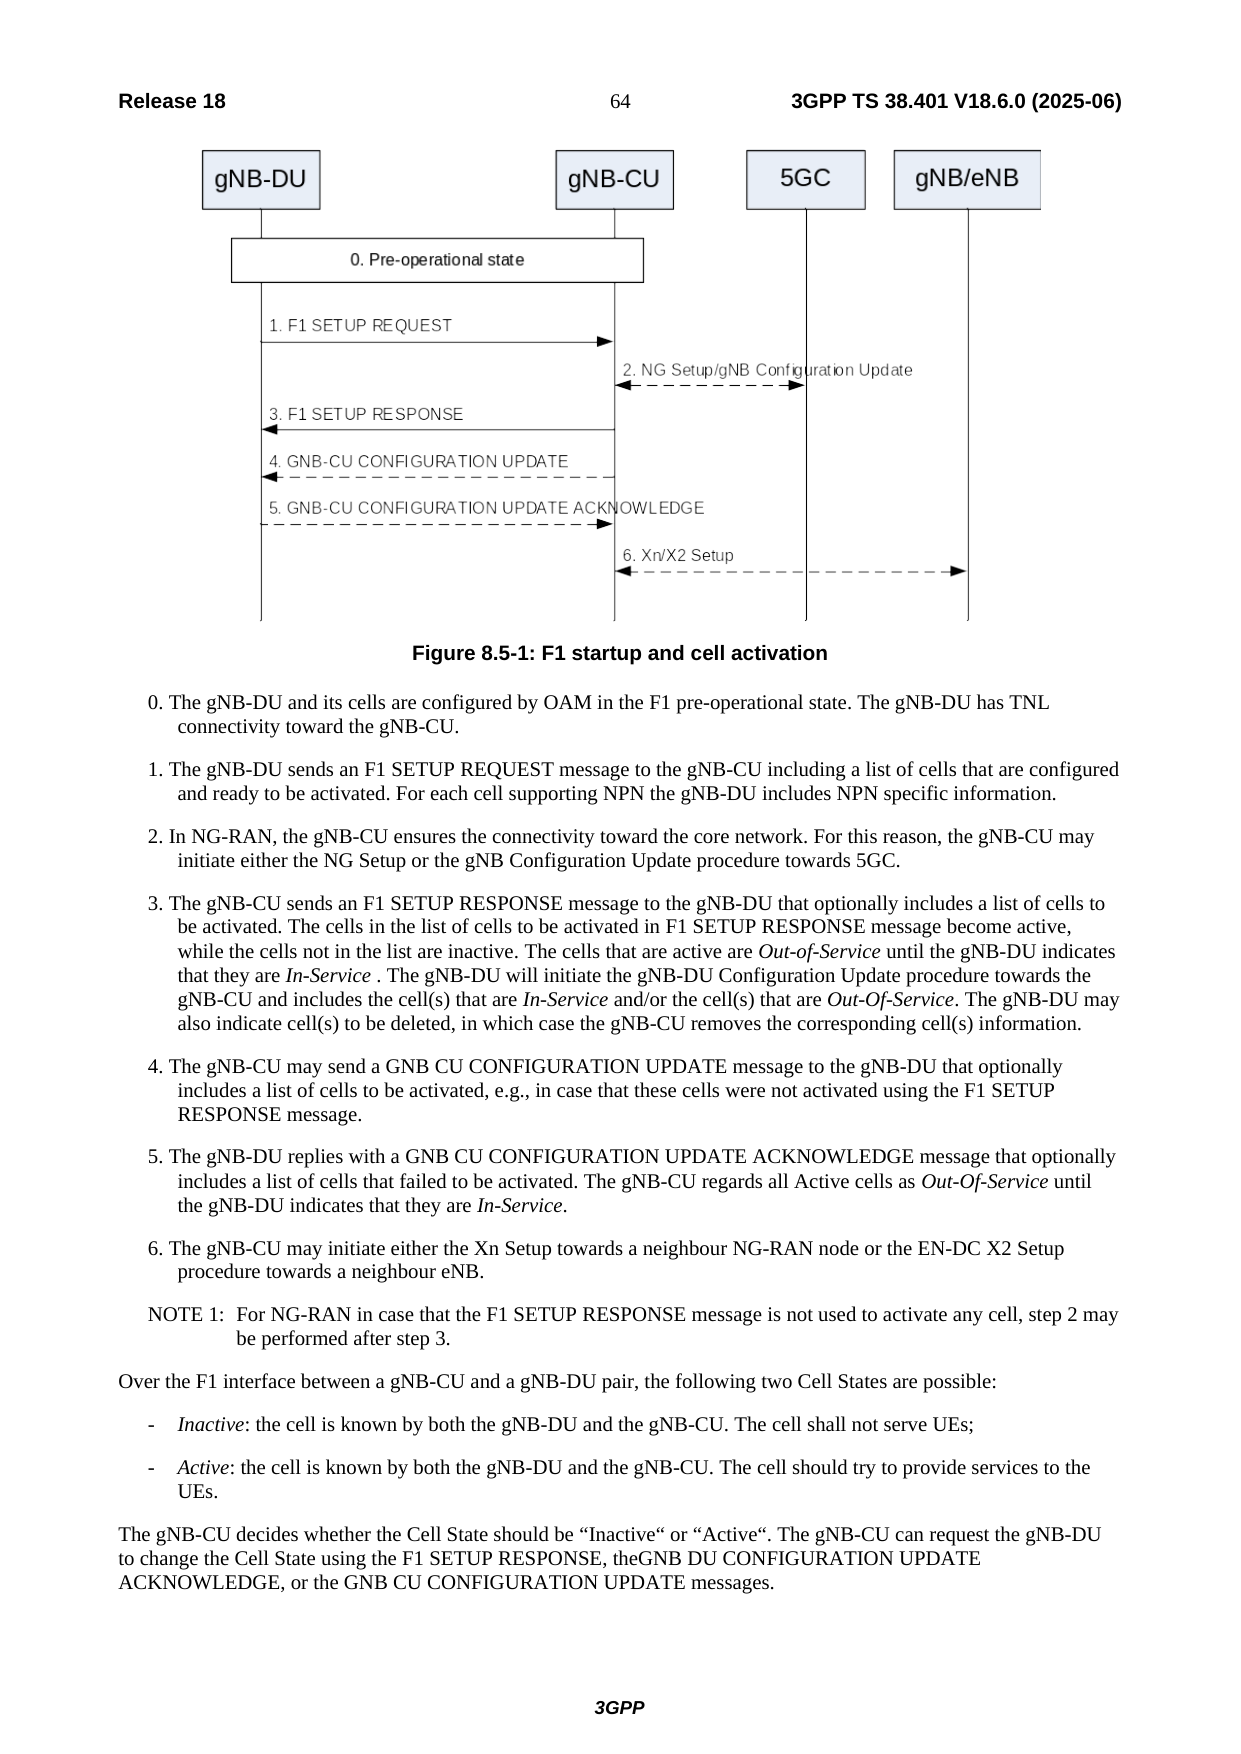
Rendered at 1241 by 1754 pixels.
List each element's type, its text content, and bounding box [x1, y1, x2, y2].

text NOTE 1: For NG-RAN in case that the F1 SETUP RESPONSE message is not used to activate any cell, step 2 may be performed after step 3. [148, 1302, 1122, 1350]
text 0. The gNB-DU and its cells are configured by OAM in the F1 pre-operational state. The gNB-DU has TNL connectivity toward the gNB-CU. [148, 690, 1122, 738]
text 6. The gNB-CU may initiate either the Xn Setup towards a neighbour NG-RAN node or the EN-DC X2 Setup procedure towards a neighbour eNB. [148, 1235, 1122, 1283]
text 1. The gNB-DU sends an F1 SETUP REQUEST message to the gNB-CU including a list of cells that are configured and ready to be activated. For each cell supporting NPN the gNB-DU includes NPN specific information. [148, 757, 1122, 805]
text Figure 8.5-1: F1 startup and cell activation [118, 641, 1122, 665]
text 4. The gNB-CU may send a GNB CU CONFIGURATION UPDATE message to the gNB-DU that optionally includes a list of cells to be activated, e.g., in case that these cells were not activated using the F1 SETUP RESPONSE message. [148, 1053, 1122, 1126]
text The gNB-CU decides whether the Cell State should be “Inactive“ or “Active“. The gNB-CU can request the gNB-DU to change the Cell State using the F1 SETUP RESPONSE, theGNB DU CONFIGURATION UPDATE ACKNOWLEDGE, or the GNB CU CONFIGURATION UPDATE messages. [118, 1522, 1122, 1594]
text Over the F1 interface between a gNB-CU and a gNB-DU pair, the following two Cell States are possible: [118, 1369, 1122, 1393]
text 2. In NG-RAN, the gNB-CU ensures the connectivity toward the core network. For this reason, the gNB-CU may initiate either the NG Setup or the gNB Configuration Update procedure towards 5GC. [148, 823, 1122, 872]
text 5. The gNB-DU replies with a GNB CU CONFIGURATION UPDATE ACKNOWLEDGE message that optionally includes a list of cells that failed to be activated. The gNB-CU regards all Active cells as Out-Of-Service until the gNB-DU indicates that they are In-Service. [148, 1144, 1122, 1217]
text - Inactive: the cell is known by both the gNB-DU and the gNB-CU. The cell shall not serve UEs; [148, 1412, 1122, 1436]
text 3. The gNB-CU sends an F1 SETUP RESPONSE message to the gNB-DU that optionally includes a list of cells to be activated. The cells in the list of cells to be activated in F1 SETUP RESPONSE message become active, while the cells not in the list are inactive. The cells that are active are Out-of-Service until the gNB-DU indicates that they are In-Service . The gNB-DU will initiate the gNB-DU Configuration Update procedure towards the gNB-CU and includes the cell(s) that are In-Service and/or the cell(s) that are Out-Of-Service. The gNB-DU may also indicate cell(s) to be deleted, in which case the gNB-CU removes the corresponding cell(s) information. [148, 890, 1122, 1035]
text - Active: the cell is known by both the gNB-DU and the gNB-CU. The cell should try to provide services to the UEs. [148, 1455, 1122, 1503]
